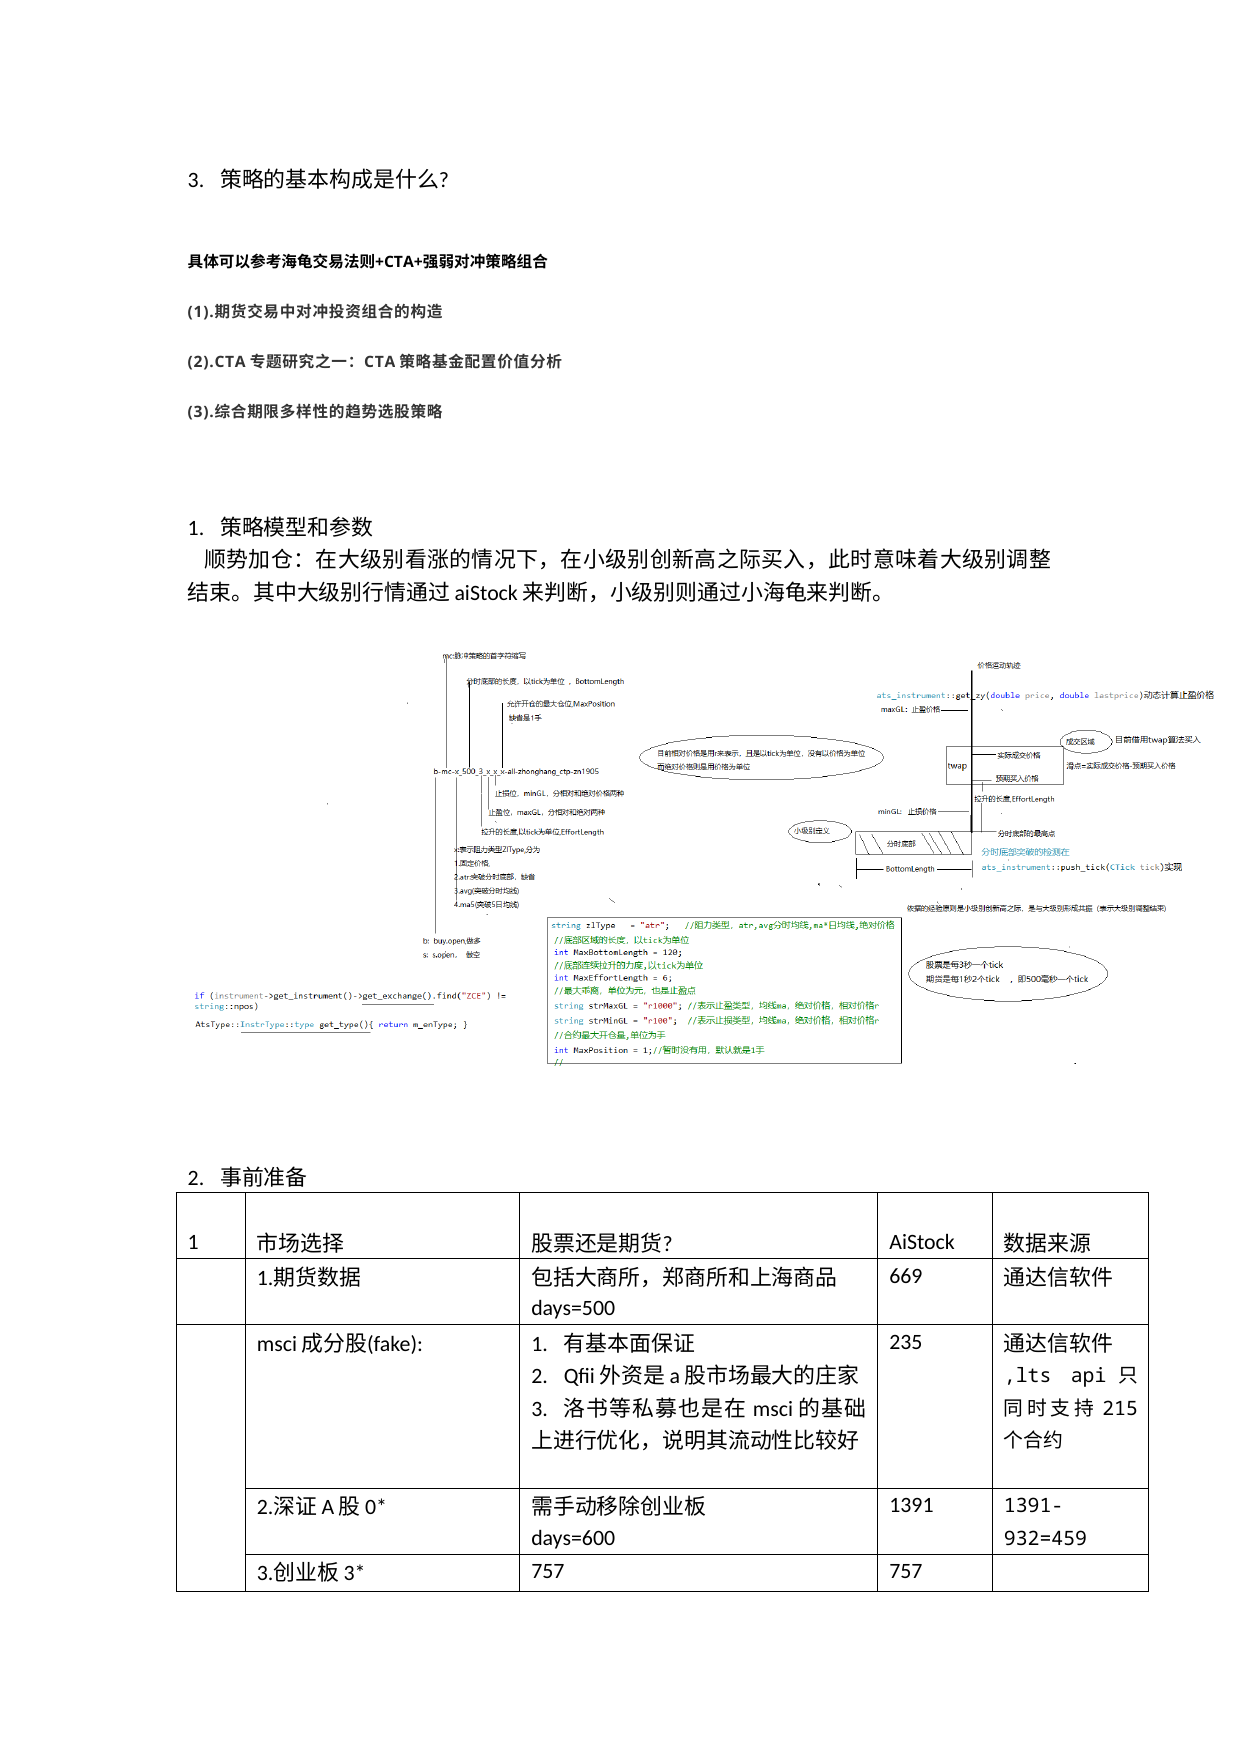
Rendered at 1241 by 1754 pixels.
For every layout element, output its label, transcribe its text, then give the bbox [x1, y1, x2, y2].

subtitle (3).综合期限多样性的趋势选股策略 [187, 394, 1053, 427]
table_cell 需手动移除创业板 days=600 [520, 1489, 877, 1554]
list 顺势加仓：在大级别看涨的情况下，在小级别创新高之际买入，此时意味着大级别调整结束。其中大级别行情通过aiStock来判断，小级别则通过小海龟来判断。 [187, 542, 1053, 607]
table_cell 1391 [878, 1489, 992, 1554]
table_cell 包括大商所，郑商所和上海商品 days=500 [520, 1259, 877, 1324]
table_cell 2.深证A股0* [246, 1489, 519, 1554]
table_header AiStock [878, 1193, 992, 1258]
subtitle 具体可以参考海龟交易法则+CTA+强弱对冲策略组合 [187, 244, 1053, 277]
table_cell 757 [878, 1555, 992, 1591]
subtitle (2).CTA专题研究之一：CTA策略基金配置价值分析 [187, 344, 1053, 377]
table_cell 1.期货数据 [246, 1259, 519, 1324]
table_cell 235 [878, 1325, 992, 1488]
table_cell 3.创业板3* [246, 1555, 519, 1591]
table_cell [177, 1325, 245, 1591]
table_cell [993, 1555, 1148, 1591]
table_header 1 [177, 1193, 245, 1258]
table_header 数据来源 [993, 1193, 1148, 1258]
table_cell 1391-932=459 [993, 1489, 1148, 1554]
table_header 股票还是期货? [520, 1193, 877, 1258]
subtitle (1).期货交易中对冲投资组合的构造 [187, 294, 1053, 327]
table_cell 669 [878, 1259, 992, 1324]
table_cell 757 days=800 [520, 1555, 877, 1591]
table_cell 通达信软件 [993, 1259, 1148, 1324]
table_cell [177, 1259, 245, 1324]
table_cell 通达信软件 ,lts api只同时支持215个合约 [993, 1325, 1148, 1488]
list 事前准备 [187, 1159, 1053, 1192]
table_header 市场选择 [246, 1193, 519, 1258]
table_cell 有基本面保证 Qfii外资是a股市场最大的庄家 洛书等私募也是在msci的基础上进行优化，说明其流动性比较好 [520, 1325, 877, 1488]
list 策略的基本构成是什么? [187, 162, 1053, 194]
picture [187, 639, 1239, 1072]
table_cell msci成分股(fake): [246, 1325, 519, 1488]
list 策略模型和参数 [187, 509, 1053, 542]
